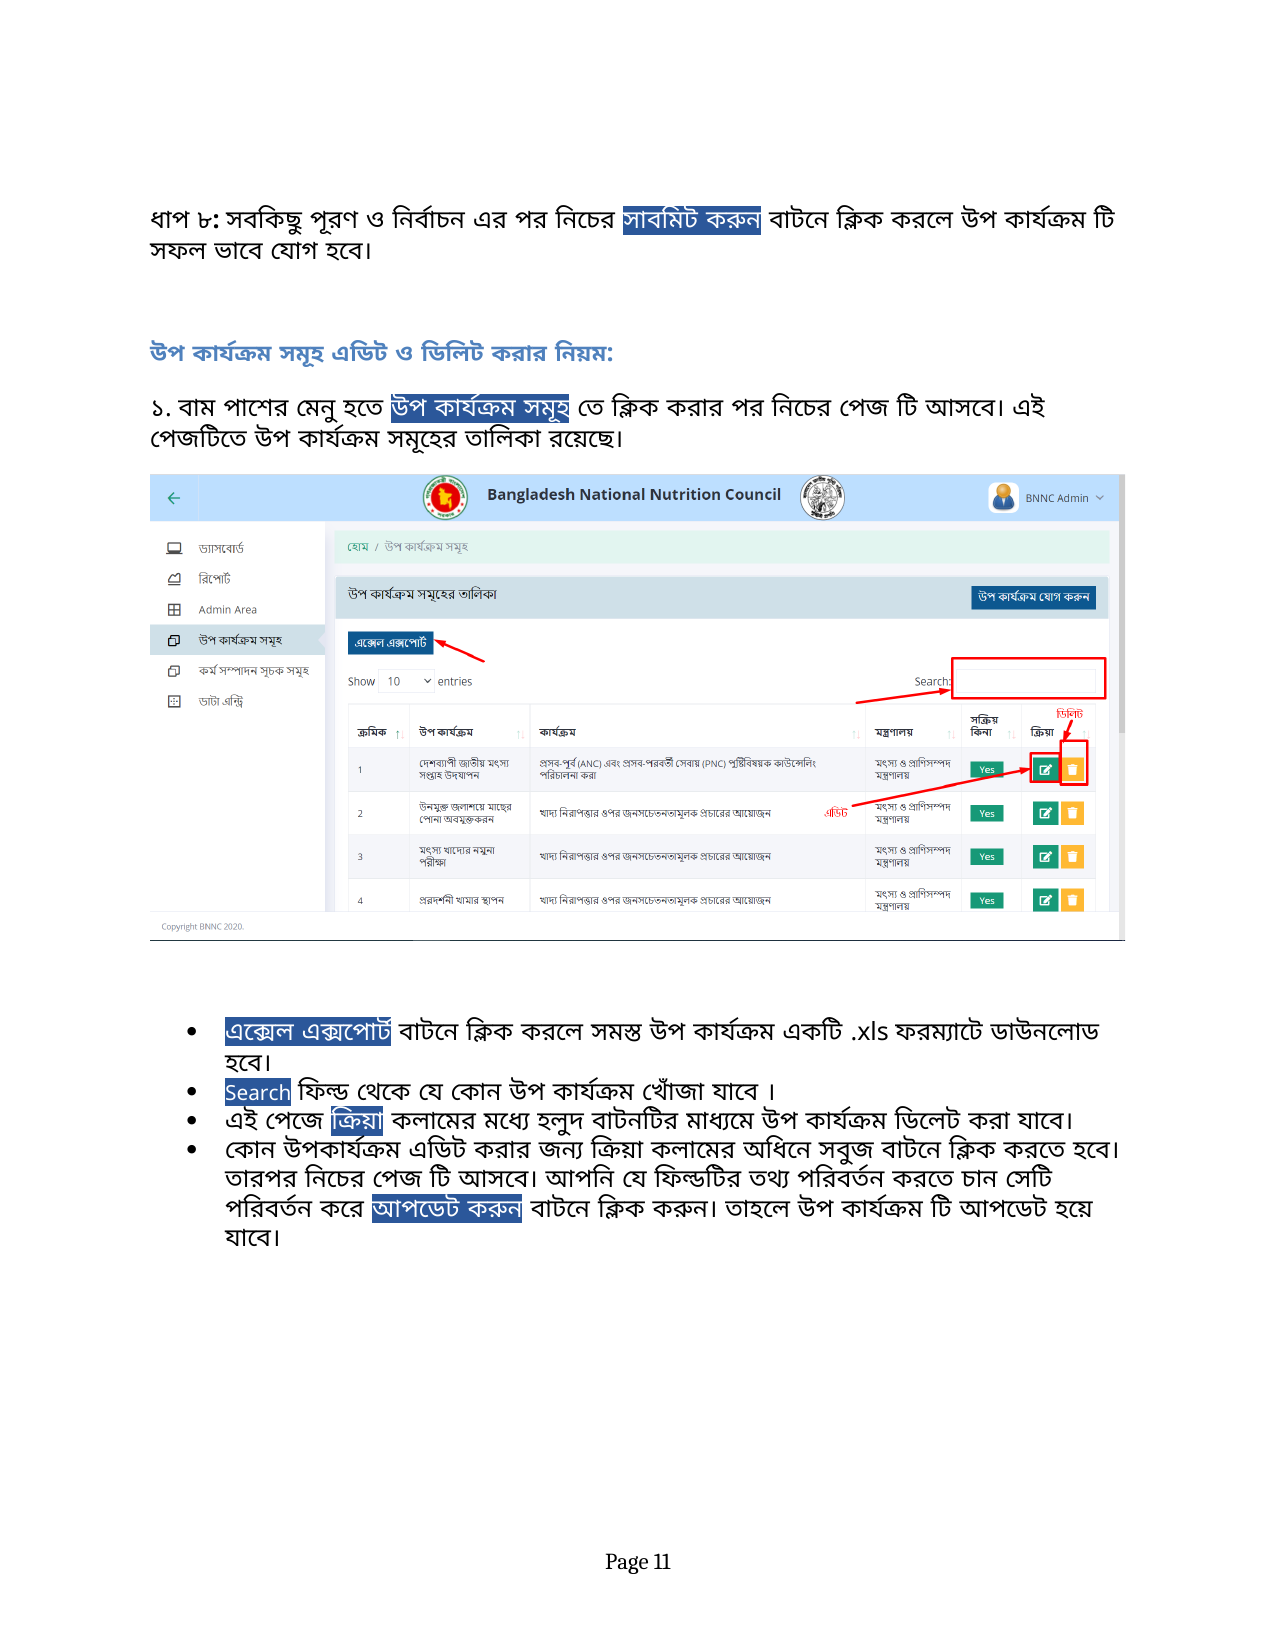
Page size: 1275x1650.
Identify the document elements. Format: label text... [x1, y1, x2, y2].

text ১. বাম পাশের মেনু হতে উপ কার্যক্রম সমূহ তে ক্লিক করার পর নিচের পেজ টি আসবে। এই পেজটিতে উপ কার্যক্রম সমূহের তালিকা রয়েছে। [150, 390, 1125, 453]
text উপ কার্যক্রম সমূহ এডিট ও ডিলিট করার নিয়ম: [150, 335, 1125, 369]
list এই পেজে ক্রিয়া কলামের মধ্যে হলুদ বাটনটির মাধ্যমে উপ কার্যক্রম ডিলেট করা যাবে। [383, 1106, 1125, 1136]
list কোন উপকার্যক্রম এডিট করার জন্য ক্রিয়া কলামের অধিনে সবুজ বাটনে ক্লিক করতে হবে। তারপর নিচের পেজ টি আসবে। আপনি যে ফিল্ডটির তথ্য পরিবর্তন করতে চান সেটি পরিবর্তন করে আপডেট করুন বাটনে ক্লিক করুন। তাহলে উপ কার্যক্রম টি আপডেট হয়ে যাবে। [187, 1136, 1125, 1252]
text ধাপ ৮: সবকিছু পূরণ ও নির্বাচন এর পর নিচের সাবমিট করুন বাটনে ক্লিক করলে উপ কার্যক্রম টি সফল ভাবে যোগ হবে। [150, 202, 1125, 265]
picture [150, 473, 1125, 941]
list Search ফিল্ড থেকে যে কোন উপ কার্যক্রম খোঁজা যাবে । [187, 1077, 1125, 1106]
list এক্সেল এক্সপোর্ট বাটনে ক্লিক করলে সমস্ত উপ কার্যক্রম একটি .xls ফরম্যাটে ডাউনলোড হবে। [187, 1014, 1125, 1077]
